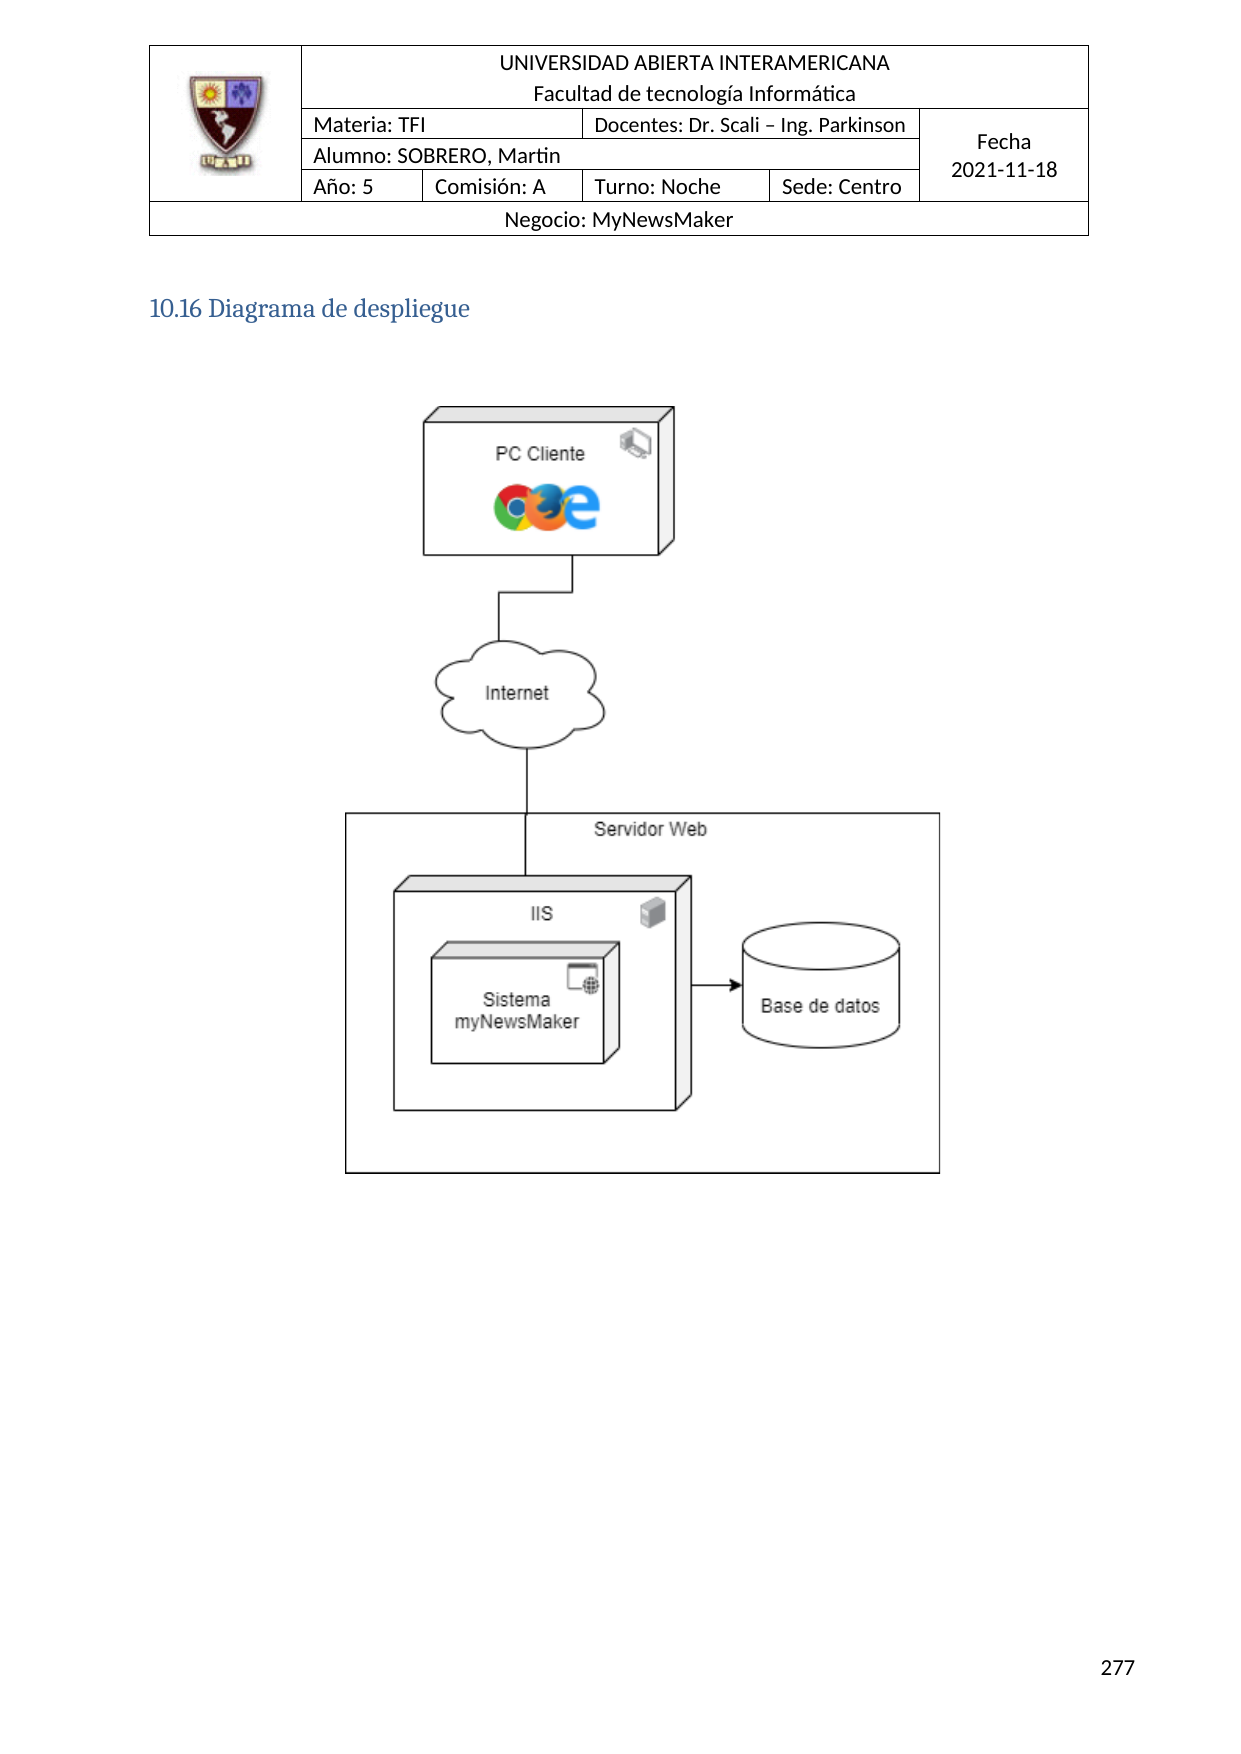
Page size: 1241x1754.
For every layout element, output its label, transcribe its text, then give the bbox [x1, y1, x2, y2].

picture [345, 406, 941, 1174]
picture [175, 67, 276, 181]
subtitle 10.16 Diagrama de despliegue [150, 293, 1135, 324]
